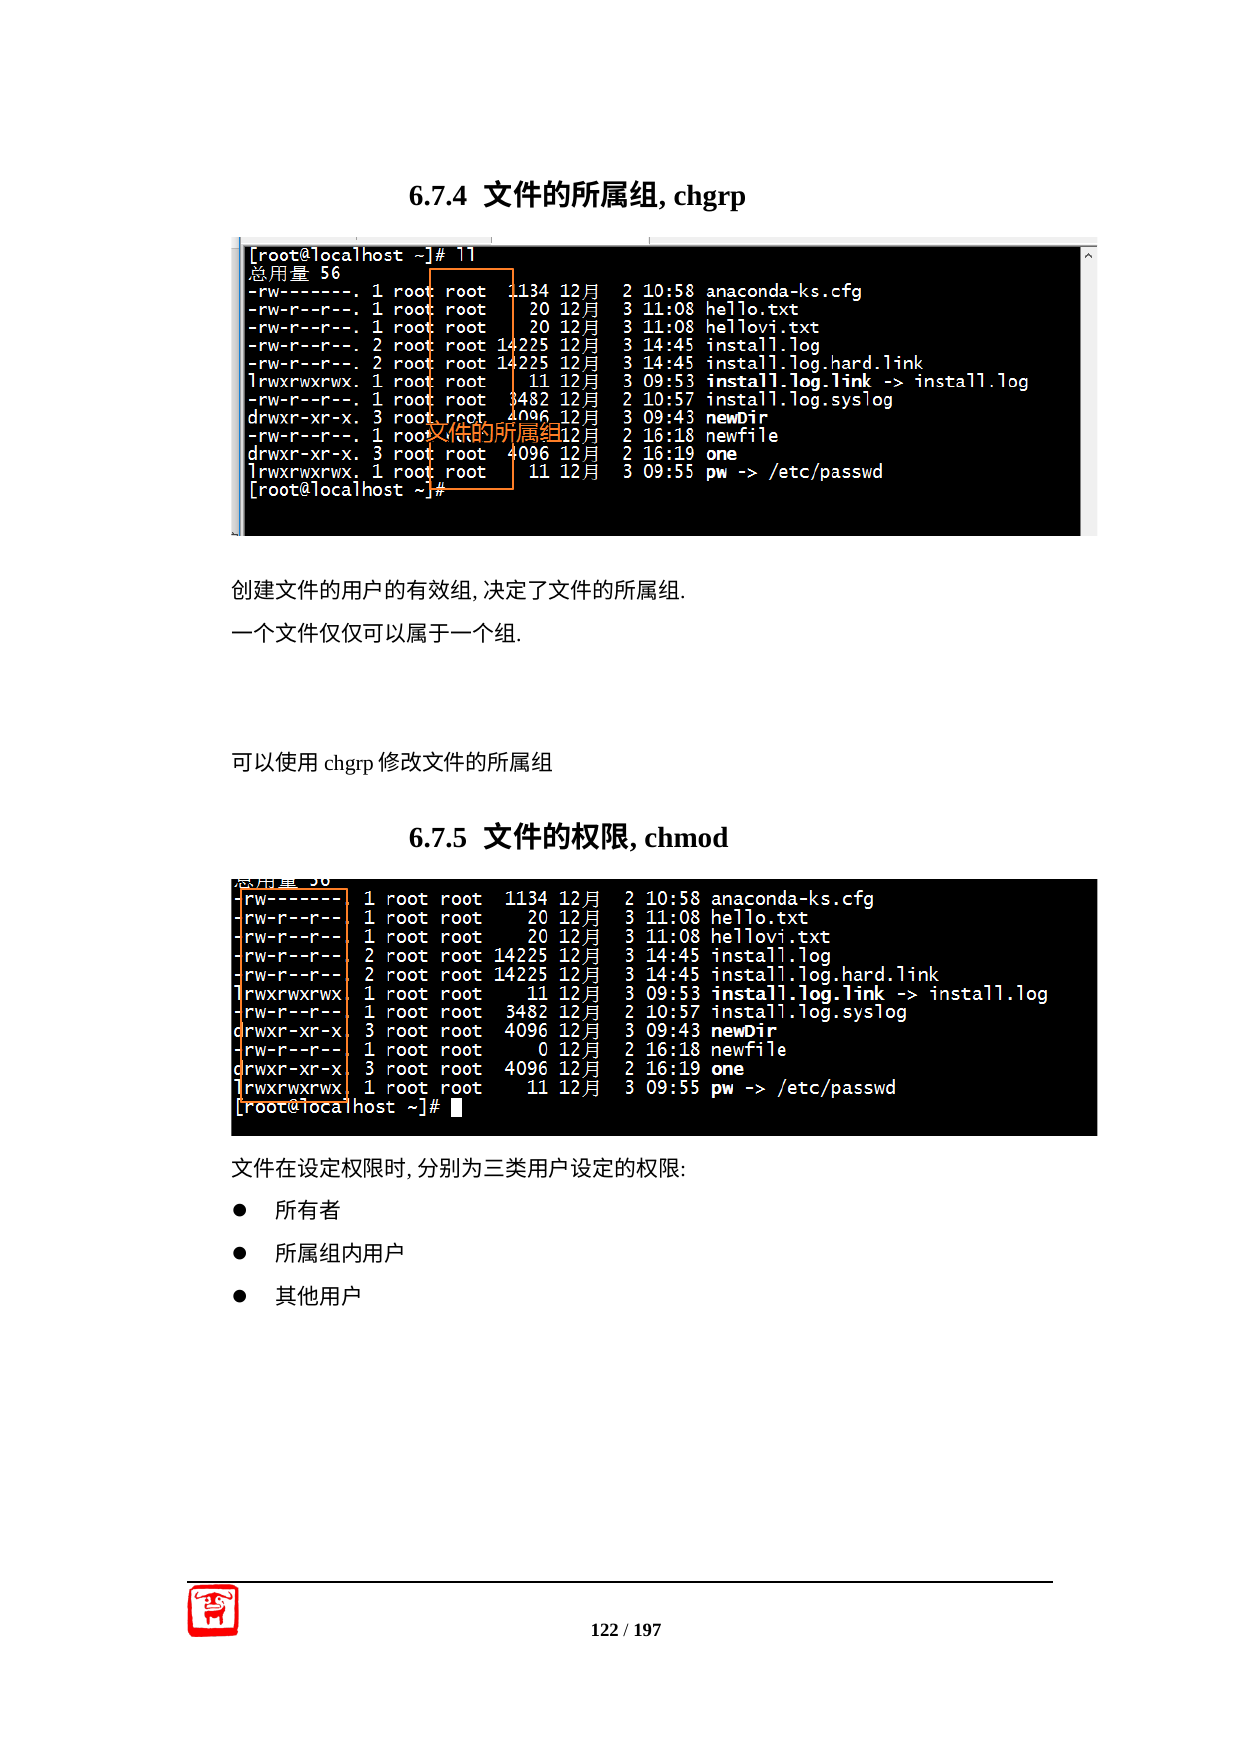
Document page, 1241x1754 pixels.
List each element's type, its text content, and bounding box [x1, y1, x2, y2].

list 其他用户 [231, 1279, 1053, 1311]
picture [231, 237, 1098, 536]
picture [231, 879, 1098, 1136]
picture [187, 1584, 239, 1637]
list 所属组内用户 [231, 1236, 1053, 1268]
text 创建文件的用户的有效组, 决定了文件的所属组. [187, 573, 1053, 606]
text 文件在设定权限时, 分别为三类用户设定的权限: [187, 1150, 1053, 1183]
text 可以使用 chgrp修改文件的所属组 [187, 745, 1053, 777]
list 所有者 [231, 1193, 1053, 1226]
text 一个文件仅仅可以属于一个组. [187, 616, 1053, 648]
subtitle 文件的所属组, chgrp [409, 160, 1053, 225]
subtitle 文件的权限, chmod [409, 802, 1053, 867]
